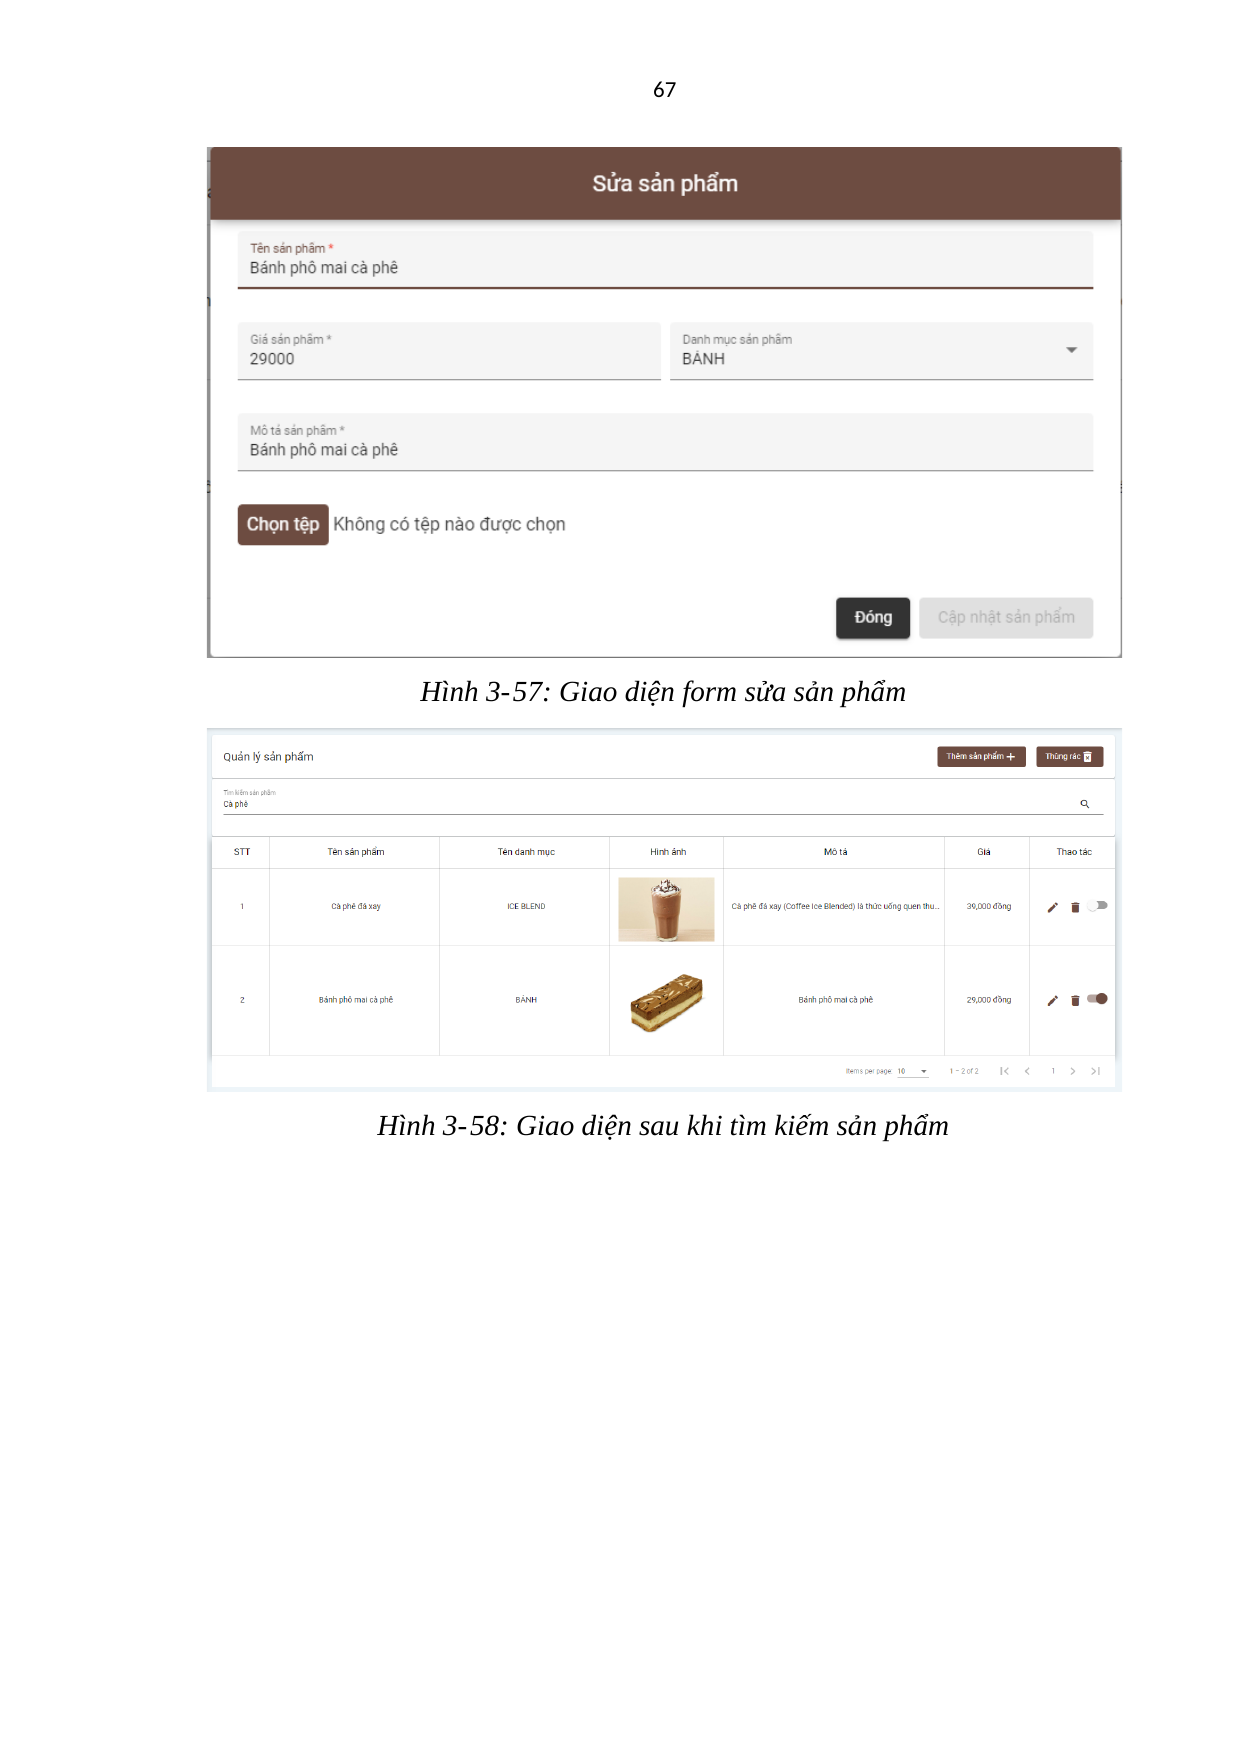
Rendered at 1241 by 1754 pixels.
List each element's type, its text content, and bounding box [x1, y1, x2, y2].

picture [206, 147, 1123, 658]
picture [206, 728, 1123, 1092]
